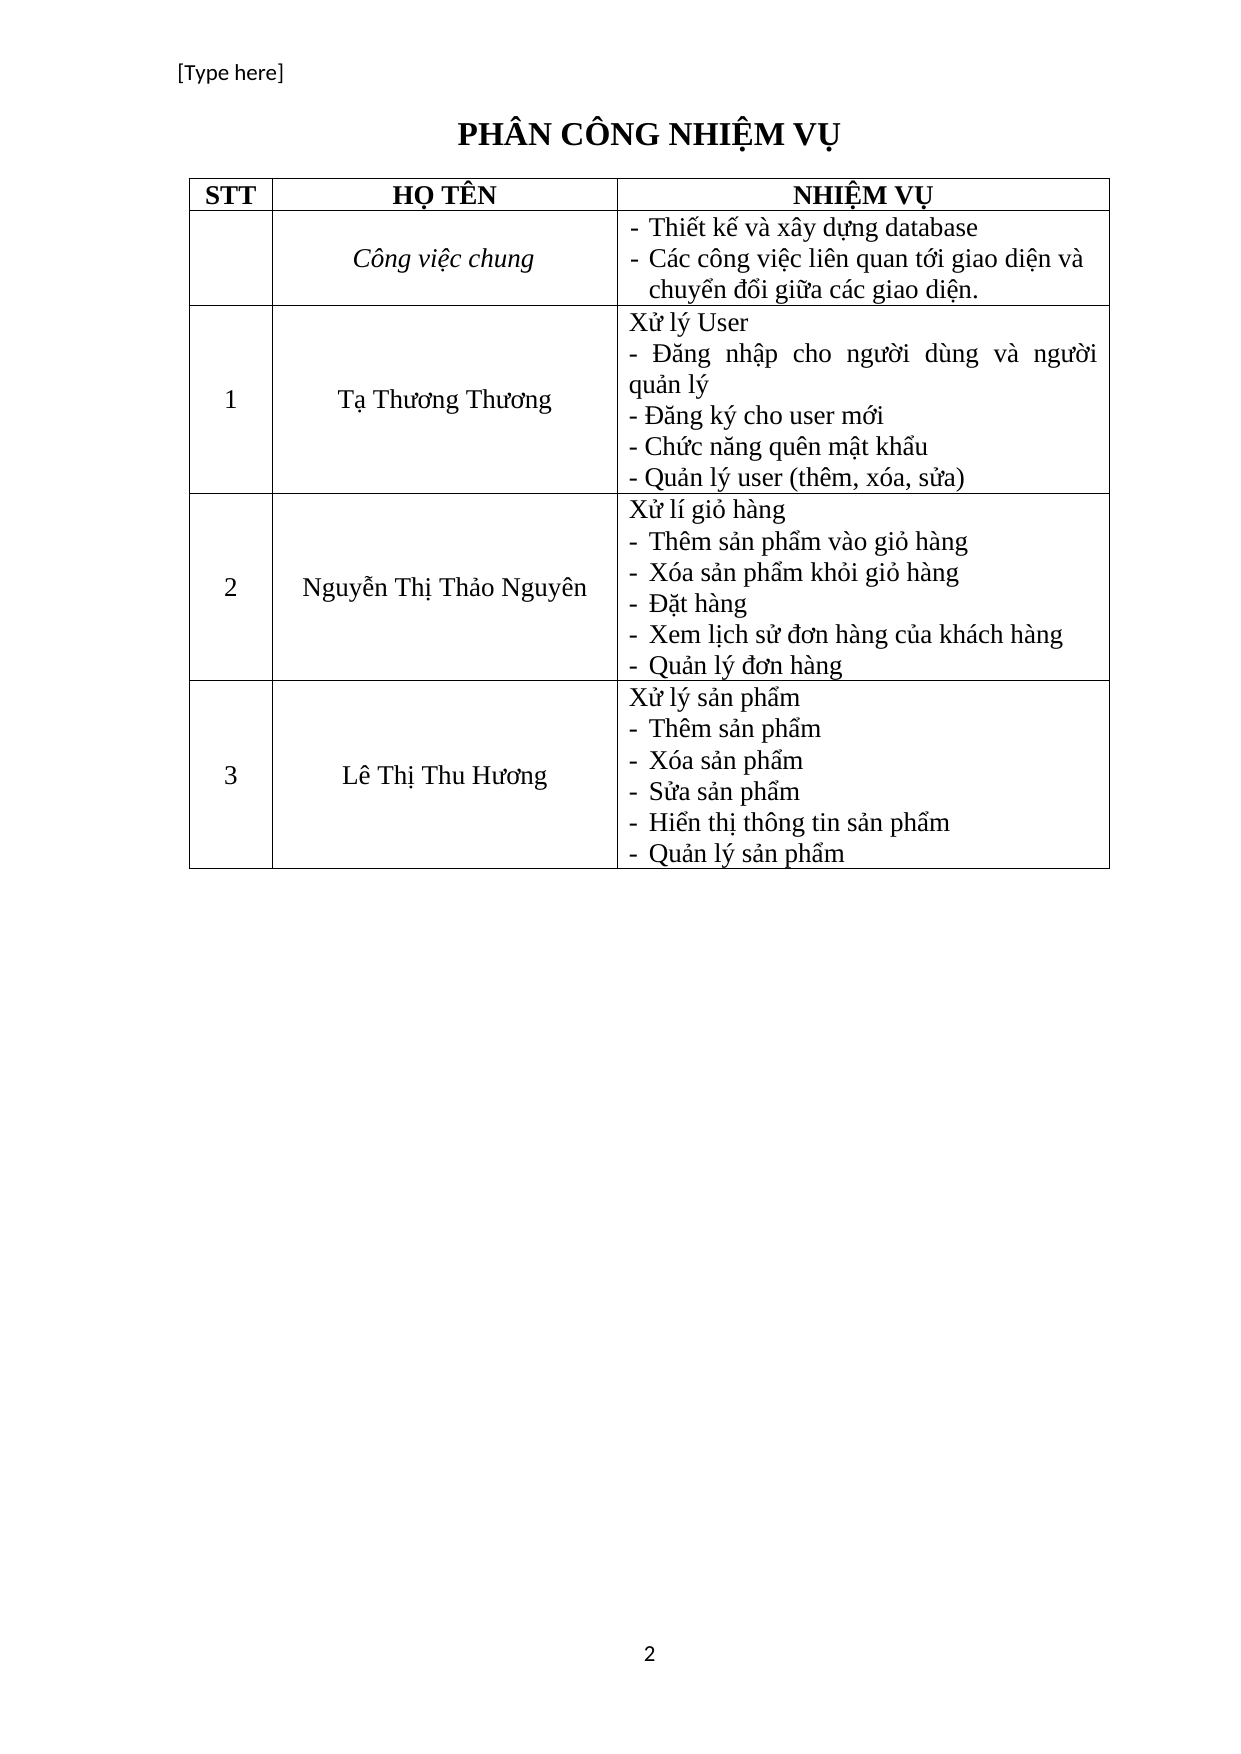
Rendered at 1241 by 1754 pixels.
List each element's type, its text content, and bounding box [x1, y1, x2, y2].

table_cell 1 [190, 306, 272, 492]
table_cell Xử lý sản phẩm Thêm sản phẩm Xóa sản phẩm Sửa sản phẩm Hiển thị thông tin sản phẩm Quản lý sản phẩm [618, 681, 1109, 868]
table_cell [190, 211, 272, 304]
table_cell Xử lý User - Đăng nhập cho người dùng và người quản lý - Đăng ký cho user mới - Chức năng quên mật khẩu - Quản lý user (thêm, xóa, sửa) [618, 306, 1109, 492]
table_cell 3 [190, 681, 272, 868]
table_cell Thiết kế và xây dựng database Các công việc liên quan tới giao diện và chuyển đổi giữa các giao diện. [618, 211, 1109, 304]
table_cell Lê Thị Thu Hương [273, 681, 617, 868]
table_cell 2 [190, 494, 272, 680]
table_cell Xử lí giỏ hàng Thêm sản phẩm vào giỏ hàng Xóa sản phẩm khỏi giỏ hàng Đặt hàng Xem lịch sử đơn hàng của khách hàng Quản lý đơn hàng [618, 494, 1109, 680]
subtitle PHÂN CÔNG NHIỆM VỤ [177, 114, 1122, 153]
table_cell Công việc chung [273, 211, 617, 304]
table_header NHIỆM VỤ [618, 179, 1109, 210]
table_header STT [190, 179, 272, 210]
table_cell Nguyễn Thị Thảo Nguyên [273, 494, 617, 680]
table_header HỌ TÊN [273, 179, 617, 210]
table_cell Tạ Thương Thương [273, 306, 617, 492]
